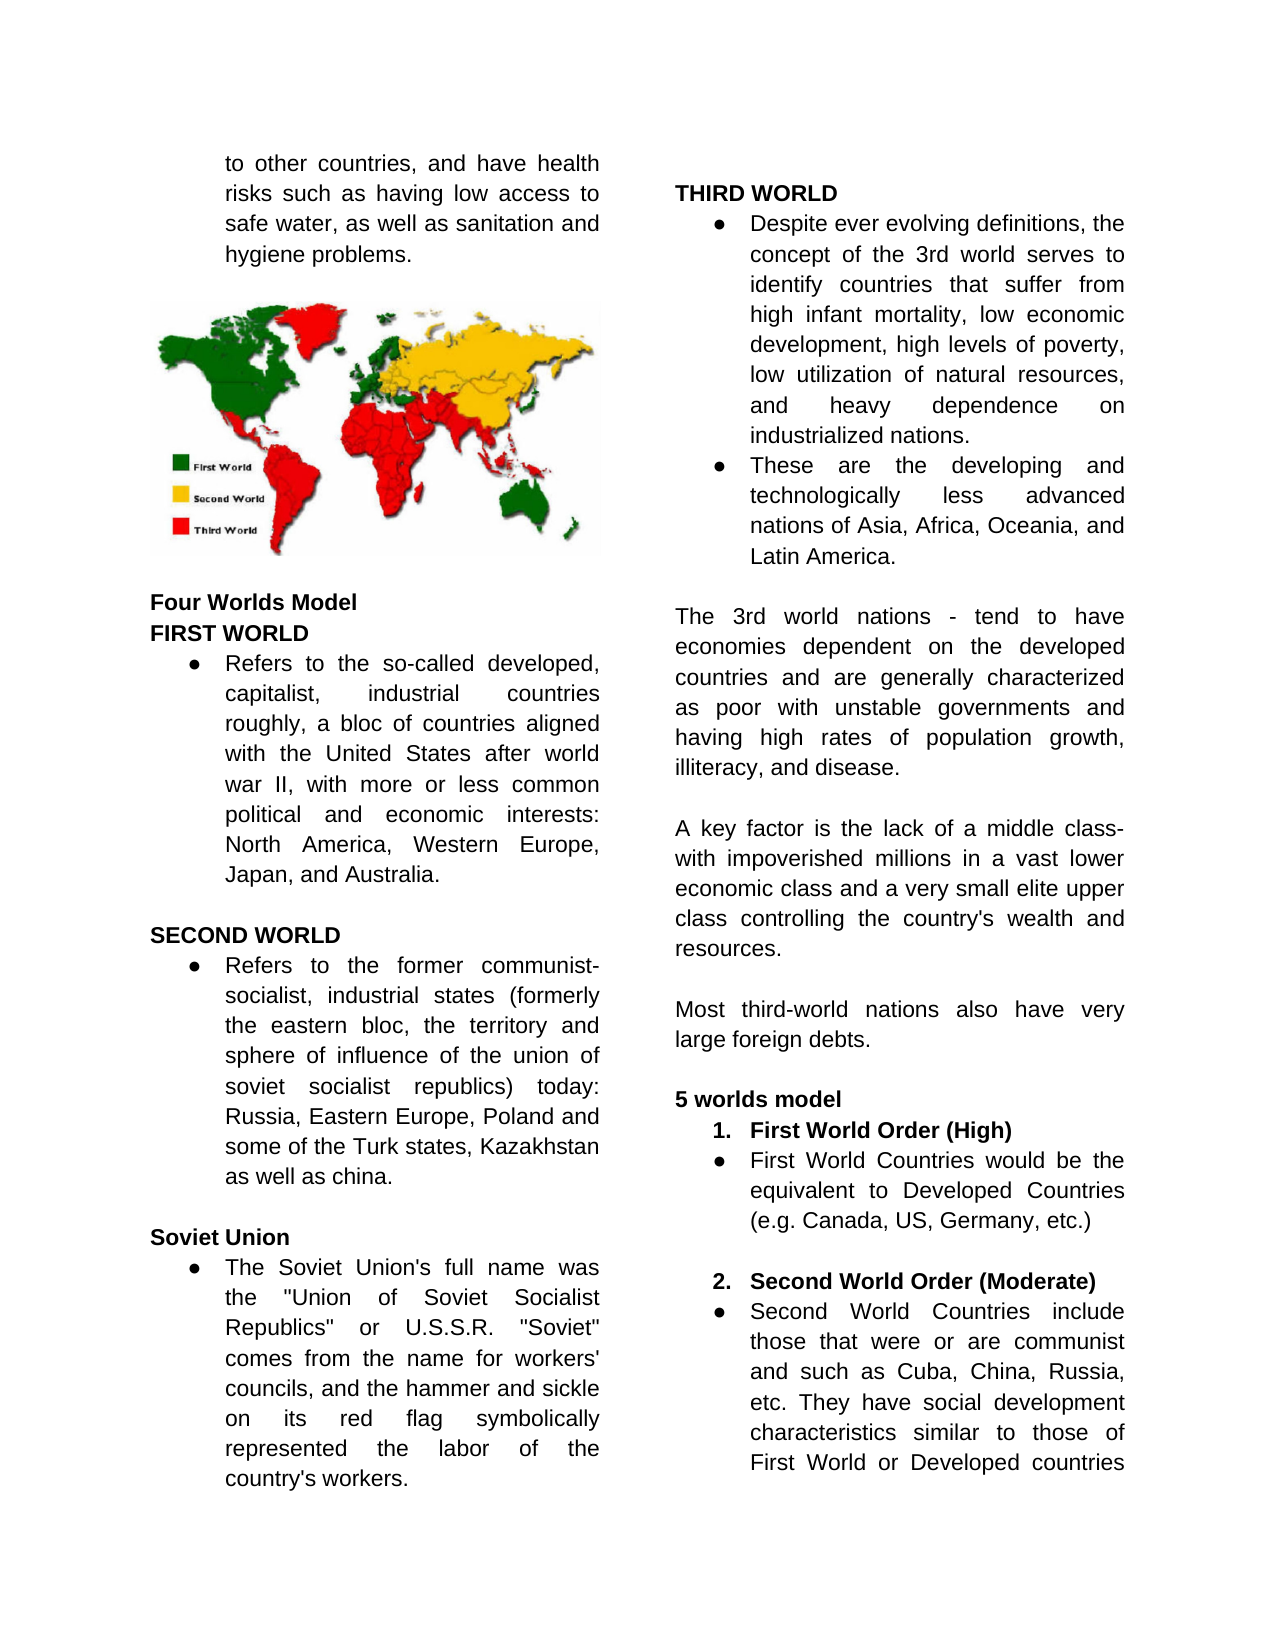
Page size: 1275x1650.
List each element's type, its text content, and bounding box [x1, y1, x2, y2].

list The Soviet Union's full name was the "Union of Soviet Socialist Republics" or U.S.S.R. "Soviet" comes from the name for workers' councils, and the hammer and sickle on its red flag symbolically represented the labor of the country's workers. [187, 1254, 600, 1492]
text Four Worlds Model [150, 589, 600, 616]
list Refers to the so-called developed, capitalist, industrial countries roughly, a bloc of countries aligned with the United States after world war II, with more or less common political and economic interests: North America, Western Europe, Japan, and Australia. [187, 650, 600, 887]
list Despite ever evolving definitions, the concept of the 3rd world serves to identify countries that suffer from high infant mortality, low economic development, high levels of poverty, low utilization of natural resources, and heavy dependence on industrialized nations. [712, 210, 1125, 448]
list First World Countries would be the equivalent to Developed Countries (e.g. Canada, US, Germany, etc.) [712, 1147, 1125, 1234]
text FIRST WORLD [150, 619, 600, 646]
text SECOND WORLD [150, 922, 600, 948]
list These are the developing and technologically less advanced nations of Asia, Africa, Oceania, and Latin America. [712, 452, 1125, 569]
text Soviet Union [150, 1224, 600, 1250]
list Second World Order (Moderate) [712, 1268, 1125, 1294]
list First World Order (High) [712, 1117, 1125, 1143]
text THIRD WORLD [675, 180, 1125, 207]
text The 3rd world nations - tend to have economies dependent on the developed countries and are generally characterized as poor with unstable governments and having high rates of population growth, illiteracy, and disease. [675, 603, 1125, 781]
text 5 worlds model [675, 1086, 1125, 1113]
text A key factor is the lack of a middle class-with impoverished millions in a vast lower economic class and a very small elite upper class controlling the country's wealth and resources. [675, 814, 1125, 962]
picture [150, 301, 600, 556]
list Refers to the former communist-socialist, industrial states (formerly the eastern bloc, the territory and sphere of influence of the union of soviet socialist republics) today: Russia, Eastern Europe, Poland and some of the Turk states, Kazakhstan as well as china. [187, 952, 600, 1189]
text Most third-world nations also have very large foreign debts. [675, 996, 1125, 1052]
